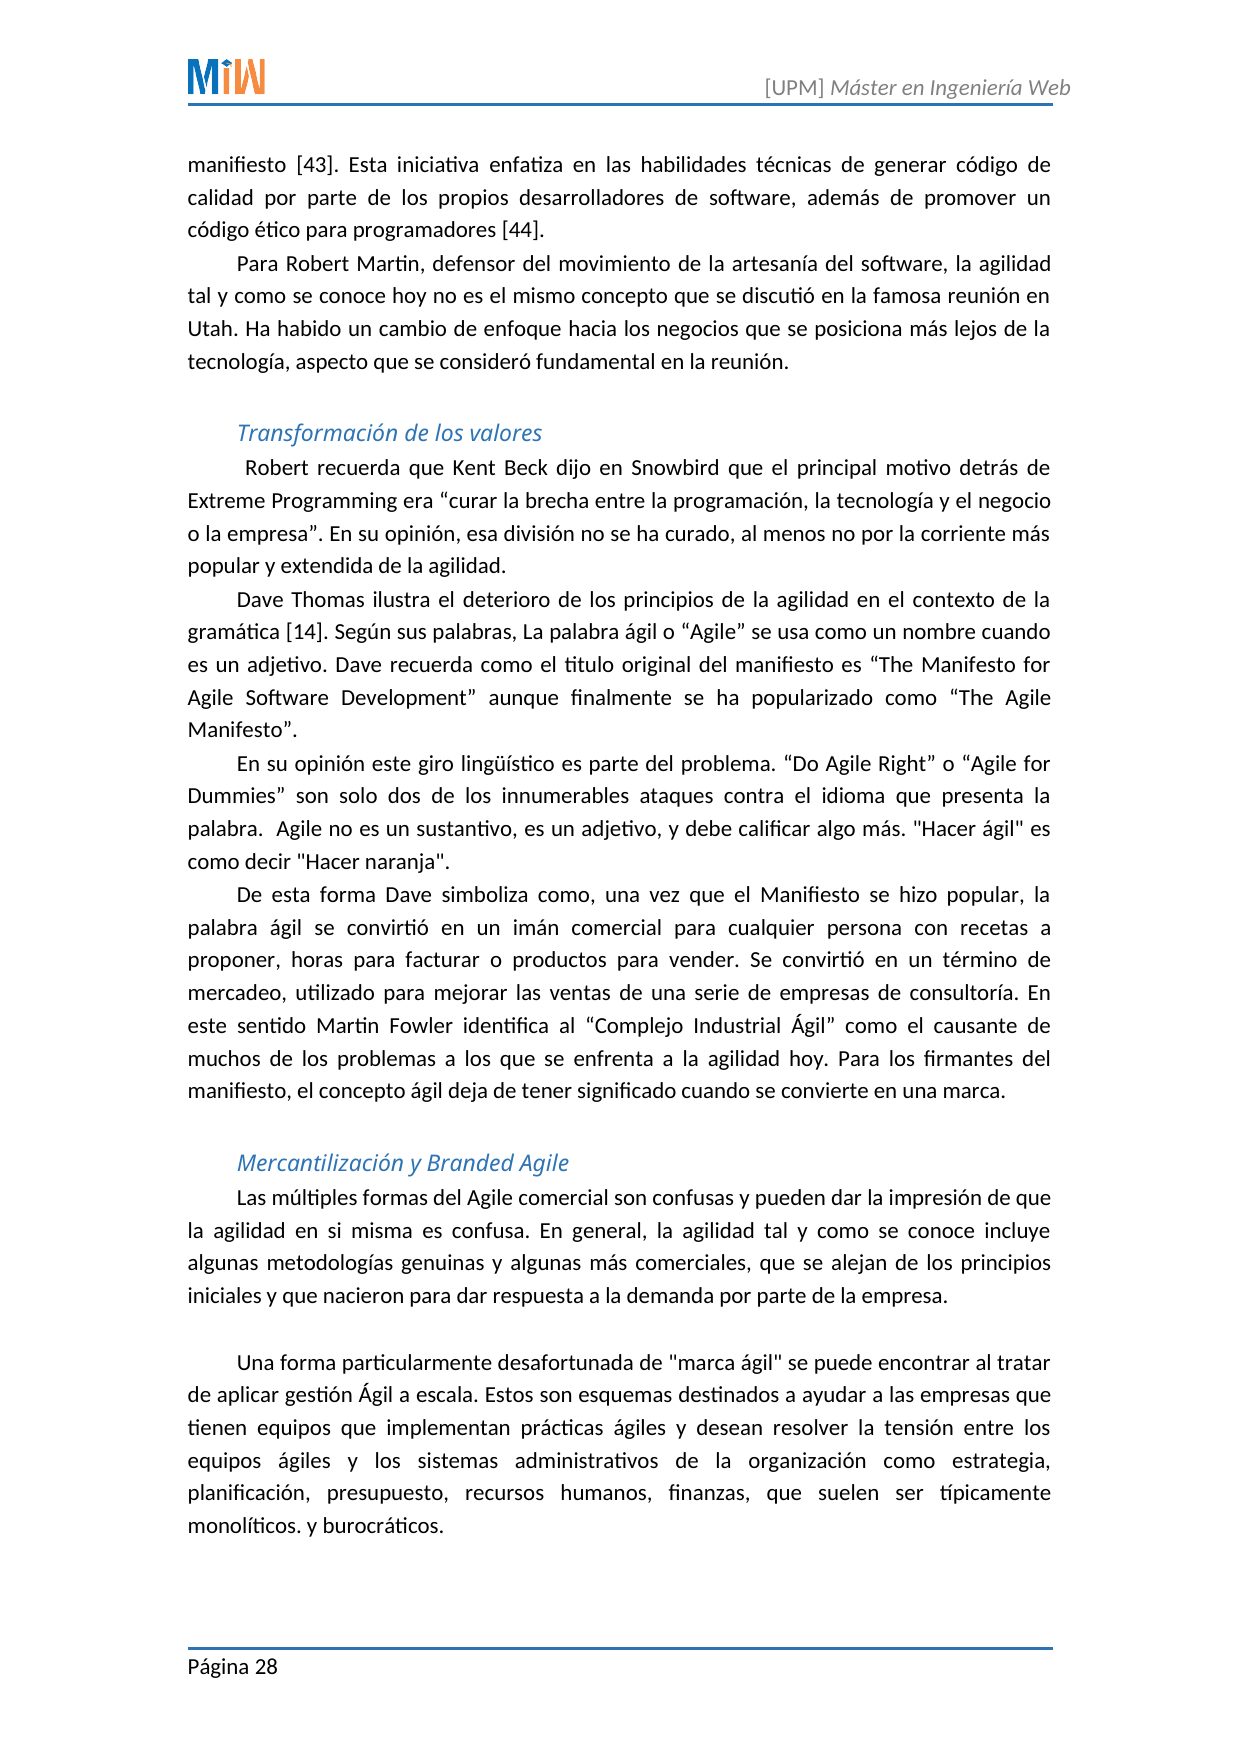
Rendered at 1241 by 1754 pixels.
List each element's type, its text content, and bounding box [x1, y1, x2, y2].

text Una forma particularmente desafortunada de "marca ágil" se puede encontrar al tratar de aplicar gestión Ágil a escala. Estos son esquemas destinados a ayudar a las empresas que tienen equipos que implementan prácticas ágiles y desean resolver la tensión entre los equipos ágiles y los sistemas administrativos de la organización como estrategia, planificación, presupuesto, recursos humanos, finanzas, que suelen ser típicamente monolíticos. y burocráticos. [187, 1348, 1053, 1539]
text Las múltiples formas del Agile comercial son confusas y pueden dar la impresión de que la agilidad en si misma es confusa. En general, la agilidad tal y como se conoce incluye algunas metodologías genuinas y algunas más comerciales, que se alejan de los principios iniciales y que nacieron para dar respuesta a la demanda por parte de la empresa. [187, 1183, 1053, 1309]
text Dave Thomas ilustra el deterioro de los principios de la agilidad en el contexto de la gramática . Según sus palabras, La palabra ágil o “Agile” se usa como un nombre cuando es un adjetivo. Dave recuerda como el titulo original del manifiesto es “The Manifesto for Agile Software Development” aunque finalmente se ha popularizado como “The Agile Manifesto”. [187, 585, 1053, 744]
picture [187, 59, 265, 95]
text En su opinión este giro lingüístico es parte del problema. “Do Agile Right” o “Agile for Dummies” son solo dos de los innumerables ataques contra el idioma que presenta la palabra. Agile no es un sustantivo, es un adjetivo, y debe calificar algo más. "Hacer ágil" es como decir "Hacer naranja". [187, 749, 1053, 875]
text De esta forma Dave simboliza como, una vez que el Manifiesto se hizo popular, la palabra ágil se convirtió en un imán comercial para cualquier persona con recetas a proponer, horas para facturar o productos para vender. Se convirtió en un término de mercadeo, utilizado para mejorar las ventas de una serie de empresas de consultoría. En este sentido Martin Fowler identifica al “Complejo Industrial Ágil” como el causante de muchos de los problemas a los que se enfrenta a la agilidad hoy. Para los firmantes del manifiesto, el concepto ágil deja de tener significado cuando se convierte en una marca. [187, 880, 1053, 1104]
subtitle Mercantilización y Branded Agile [187, 1147, 1053, 1178]
subtitle Transformación de los valores [187, 417, 1053, 448]
text Robert recuerda que Kent Beck dijo en Snowbird que el principal motivo detrás de Extreme Programming era “curar la brecha entre la programación, la tecnología y el negocio o la empresa”. En su opinión, esa división no se ha curado, al menos no por la corriente más popular y extendida de la agilidad. [187, 453, 1053, 579]
text Para Robert Martin, defensor del movimiento de la artesanía del software, la agilidad tal y como se conoce hoy no es el mismo concepto que se discutió en la famosa reunión en Utah. Ha habido un cambio de enfoque hacia los negocios que se posiciona más lejos de la tecnología, aspecto que se consideró fundamental en la reunión. [187, 249, 1053, 375]
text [187, 150, 1053, 243]
